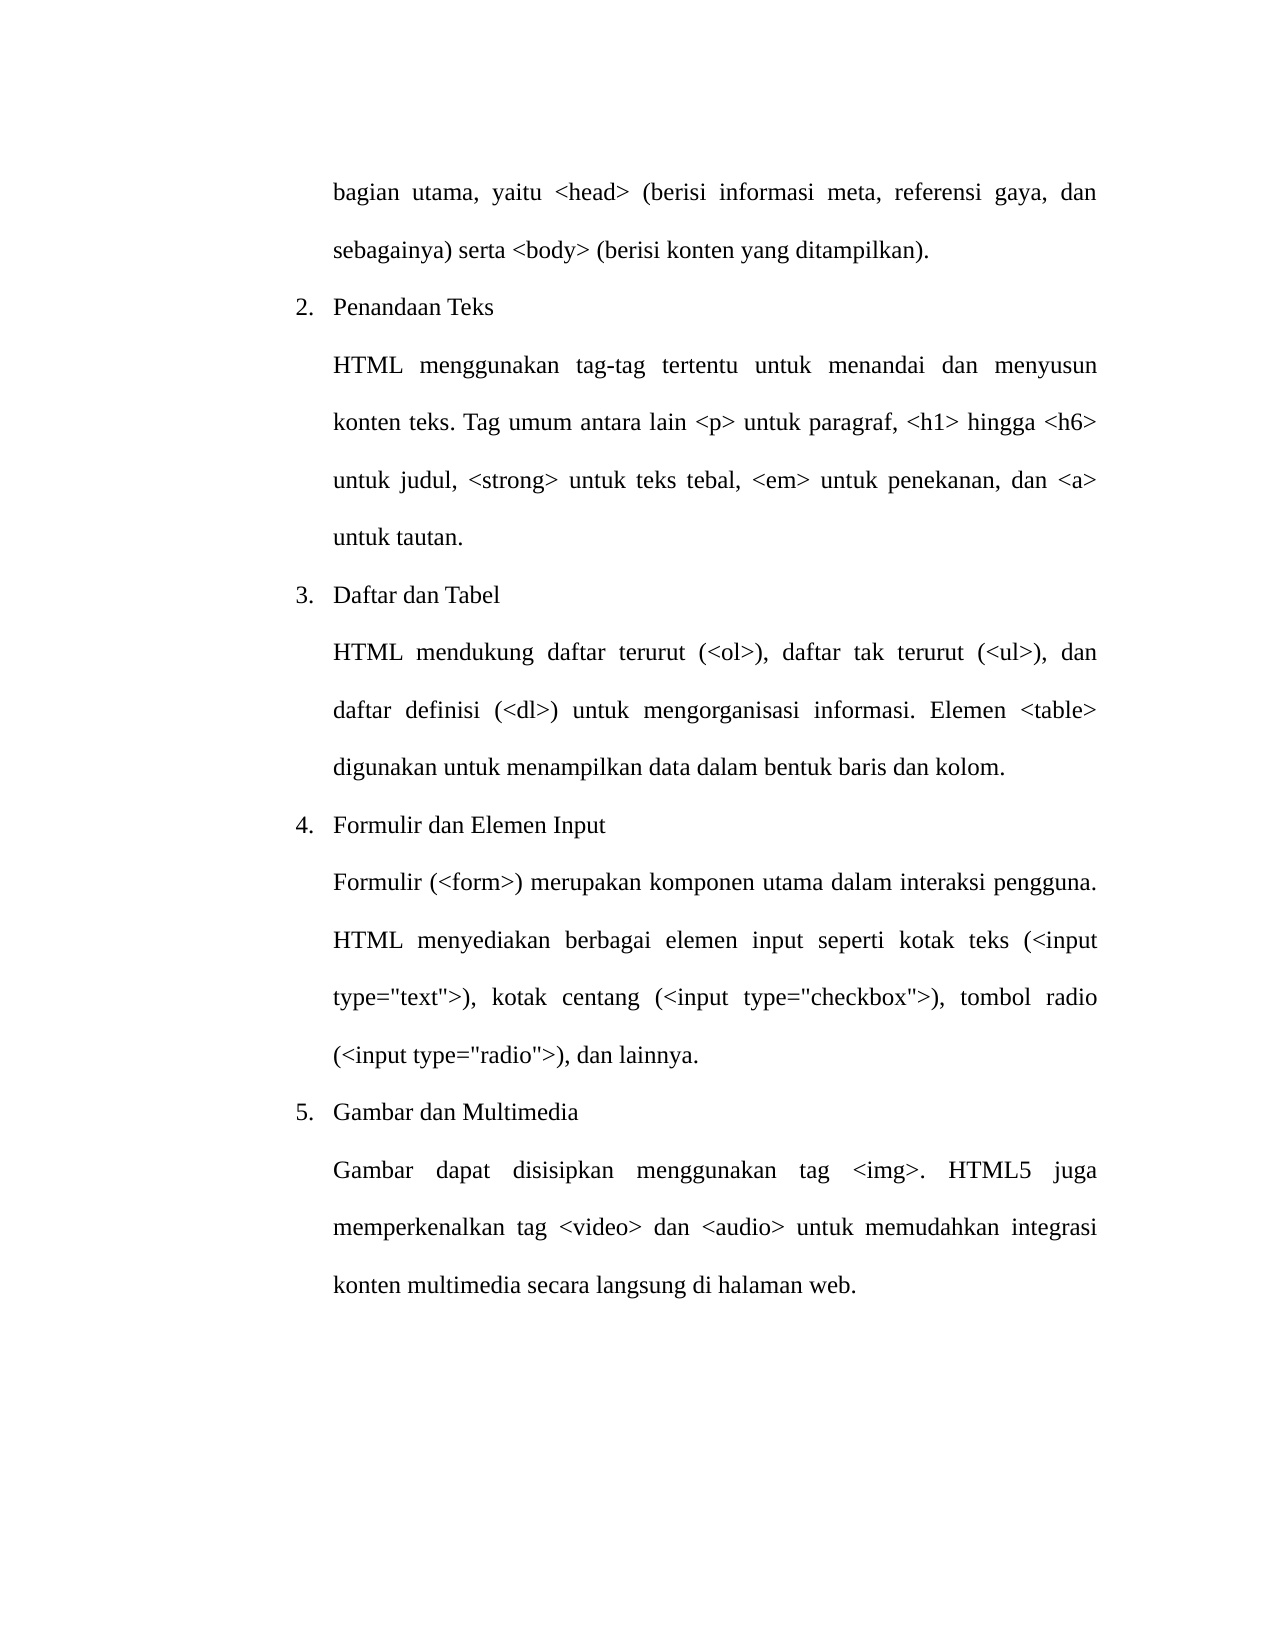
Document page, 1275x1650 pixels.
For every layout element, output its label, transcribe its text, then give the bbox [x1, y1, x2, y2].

list Gambar dapat disisipkan menggunakan tag <img>. HTML5 juga memperkenalkan tag <video> dan <audio> untuk memudahkan integrasi konten multimedia secara langsung di halaman web. [333, 1155, 1098, 1298]
list Penandaan Teks [295, 292, 1098, 321]
list Daftar dan Tabel [295, 580, 1098, 608]
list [333, 177, 1098, 263]
list Formulir dan Elemen Input [295, 810, 1098, 838]
list Formulir (<form>) merupakan komponen utama dalam interaksi pengguna. HTML menyediakan berbagai elemen input seperti kotak teks (<input type="text">), kotak centang (<input type="checkbox">), tombol radio (<input type="radio">), dan lainnya. [333, 867, 1098, 1068]
list HTML mendukung daftar terurut (<ol>), daftar tak terurut (<ul>), dan daftar definisi (<dl>) untuk mengorganisasi informasi. Elemen <table> digunakan untuk menampilkan data dalam bentuk baris dan kolom. [333, 637, 1098, 781]
list HTML menggunakan tag-tag tertentu untuk menandai dan menyusun konten teks. Tag umum antara lain <p> untuk paragraf, <h1> hingga <h6> untuk judul, <strong> untuk teks tebal, <em> untuk penekanan, dan <a> untuk tautan. [333, 350, 1098, 551]
list Gambar dan Multimedia [295, 1097, 1098, 1126]
